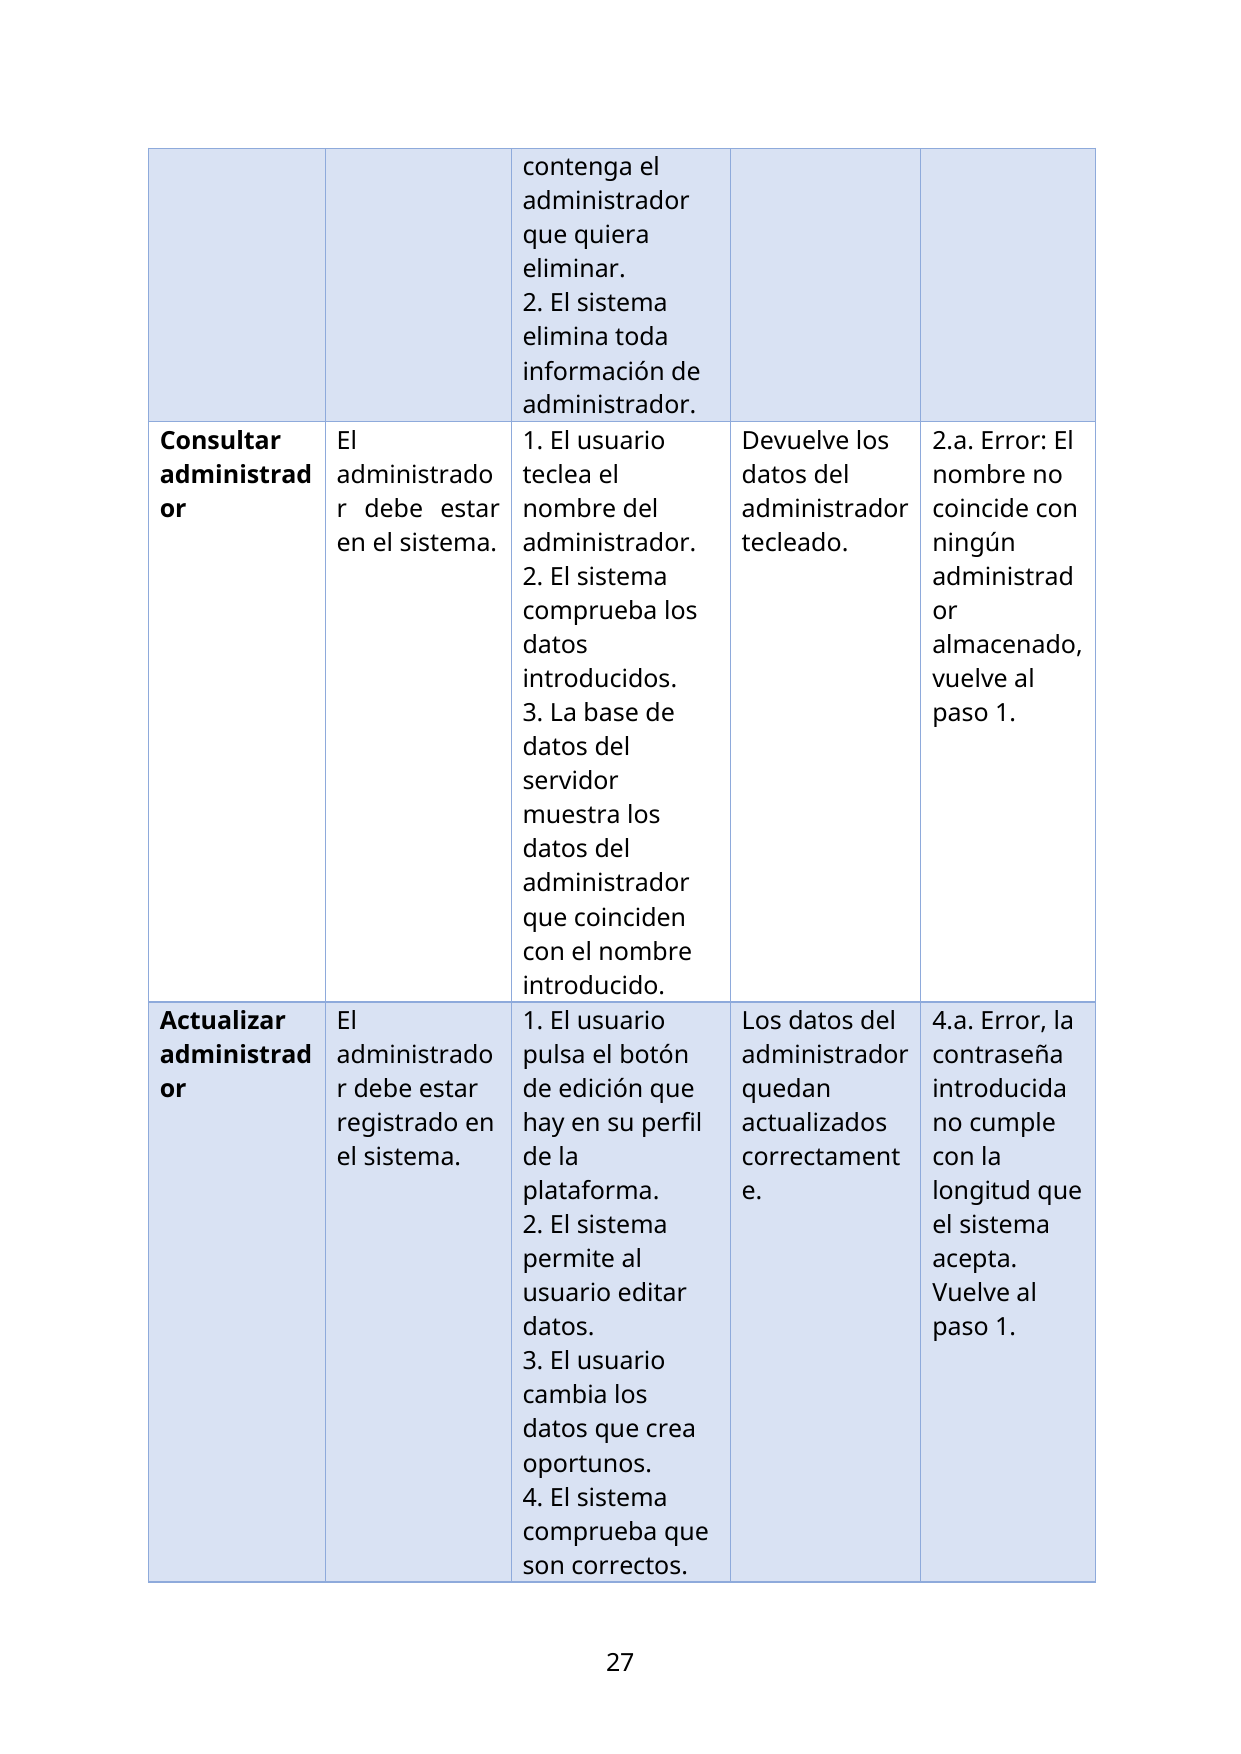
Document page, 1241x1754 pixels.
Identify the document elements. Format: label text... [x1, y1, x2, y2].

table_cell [731, 149, 920, 421]
table_cell No consta. [921, 149, 1095, 421]
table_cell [326, 149, 511, 421]
table_cell 2.a. Error: El nombre no coincide con ningún administrador almacenado, vuelve al paso 1. [921, 422, 1095, 1001]
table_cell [149, 1003, 325, 1581]
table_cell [326, 1003, 511, 1581]
table_cell 1. El usuario teclea el nombre del administrador. 2. El sistema comprueba los datos introducidos. 3. La base de datos del servidor muestra los datos del administrador que coinciden con el nombre introducido. [512, 422, 730, 1001]
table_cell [512, 149, 730, 421]
table_cell El administrador debe estar en el sistema. [326, 422, 511, 1001]
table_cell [921, 1003, 1095, 1581]
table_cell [512, 1003, 730, 1581]
table_cell Consultar administrador [149, 422, 325, 1001]
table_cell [731, 1003, 920, 1581]
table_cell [149, 149, 325, 421]
table_cell Devuelve los datos del administrador tecleado. [731, 422, 920, 1001]
